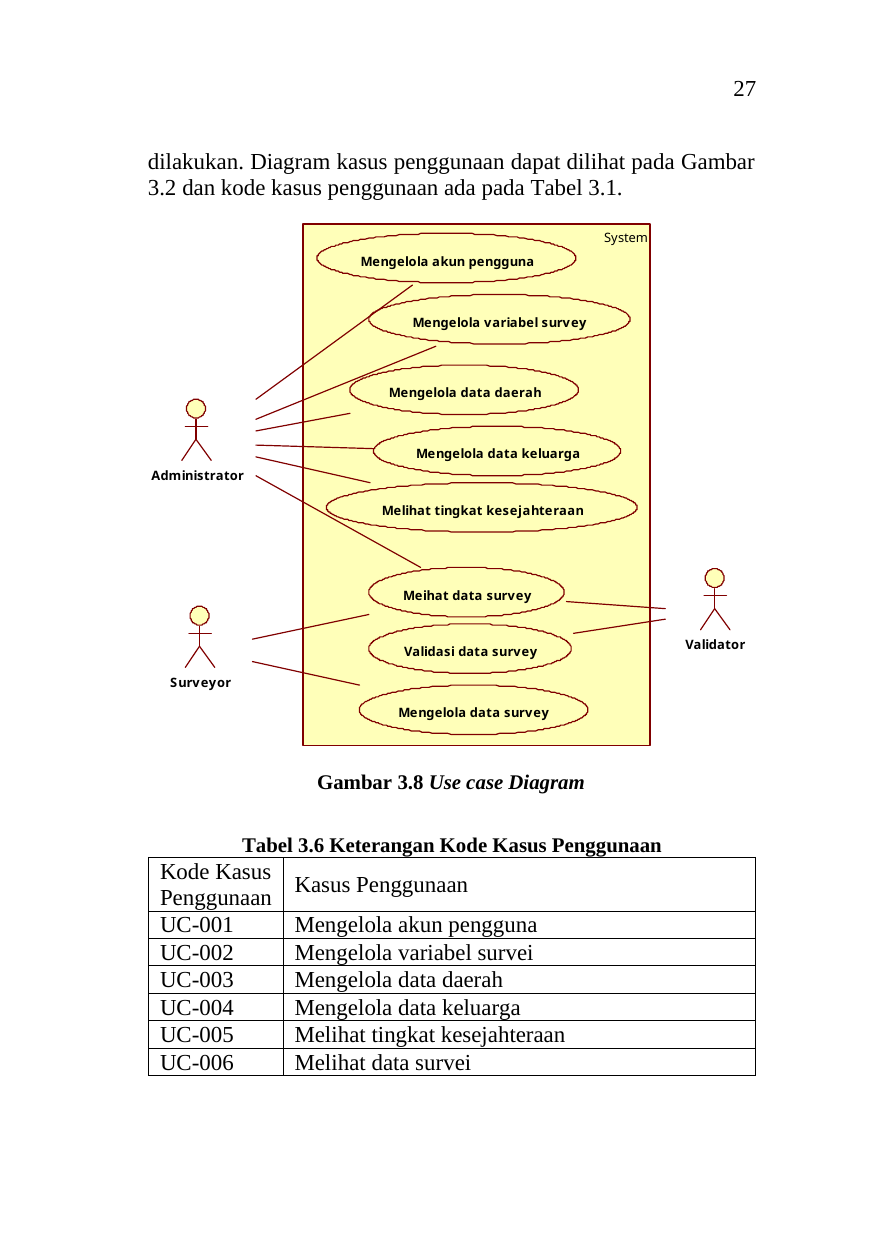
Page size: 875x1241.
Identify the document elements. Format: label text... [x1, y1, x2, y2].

table_cell Mengelola data keluarga [284, 994, 755, 1020]
table_cell UC-001 [149, 912, 283, 938]
table_cell Mengelola variabel survei [284, 939, 755, 965]
table_cell UC-003 [149, 966, 283, 993]
table_cell UC-004 [149, 994, 283, 1020]
table_cell UC-005 [149, 1021, 283, 1047]
table_header Kasus Penggunaan [284, 858, 755, 911]
table_header Kode Kasus Penggunaan [149, 858, 283, 911]
table_cell Melihat tingkat kesejahteraan [284, 1021, 755, 1047]
table_cell Melihat data survei [284, 1049, 755, 1075]
table_cell UC-006 [149, 1049, 283, 1075]
table_cell UC-002 [149, 939, 283, 965]
table_cell Mengelola data daerah [284, 966, 755, 993]
table_cell Mengelola akun pengguna [284, 912, 755, 938]
